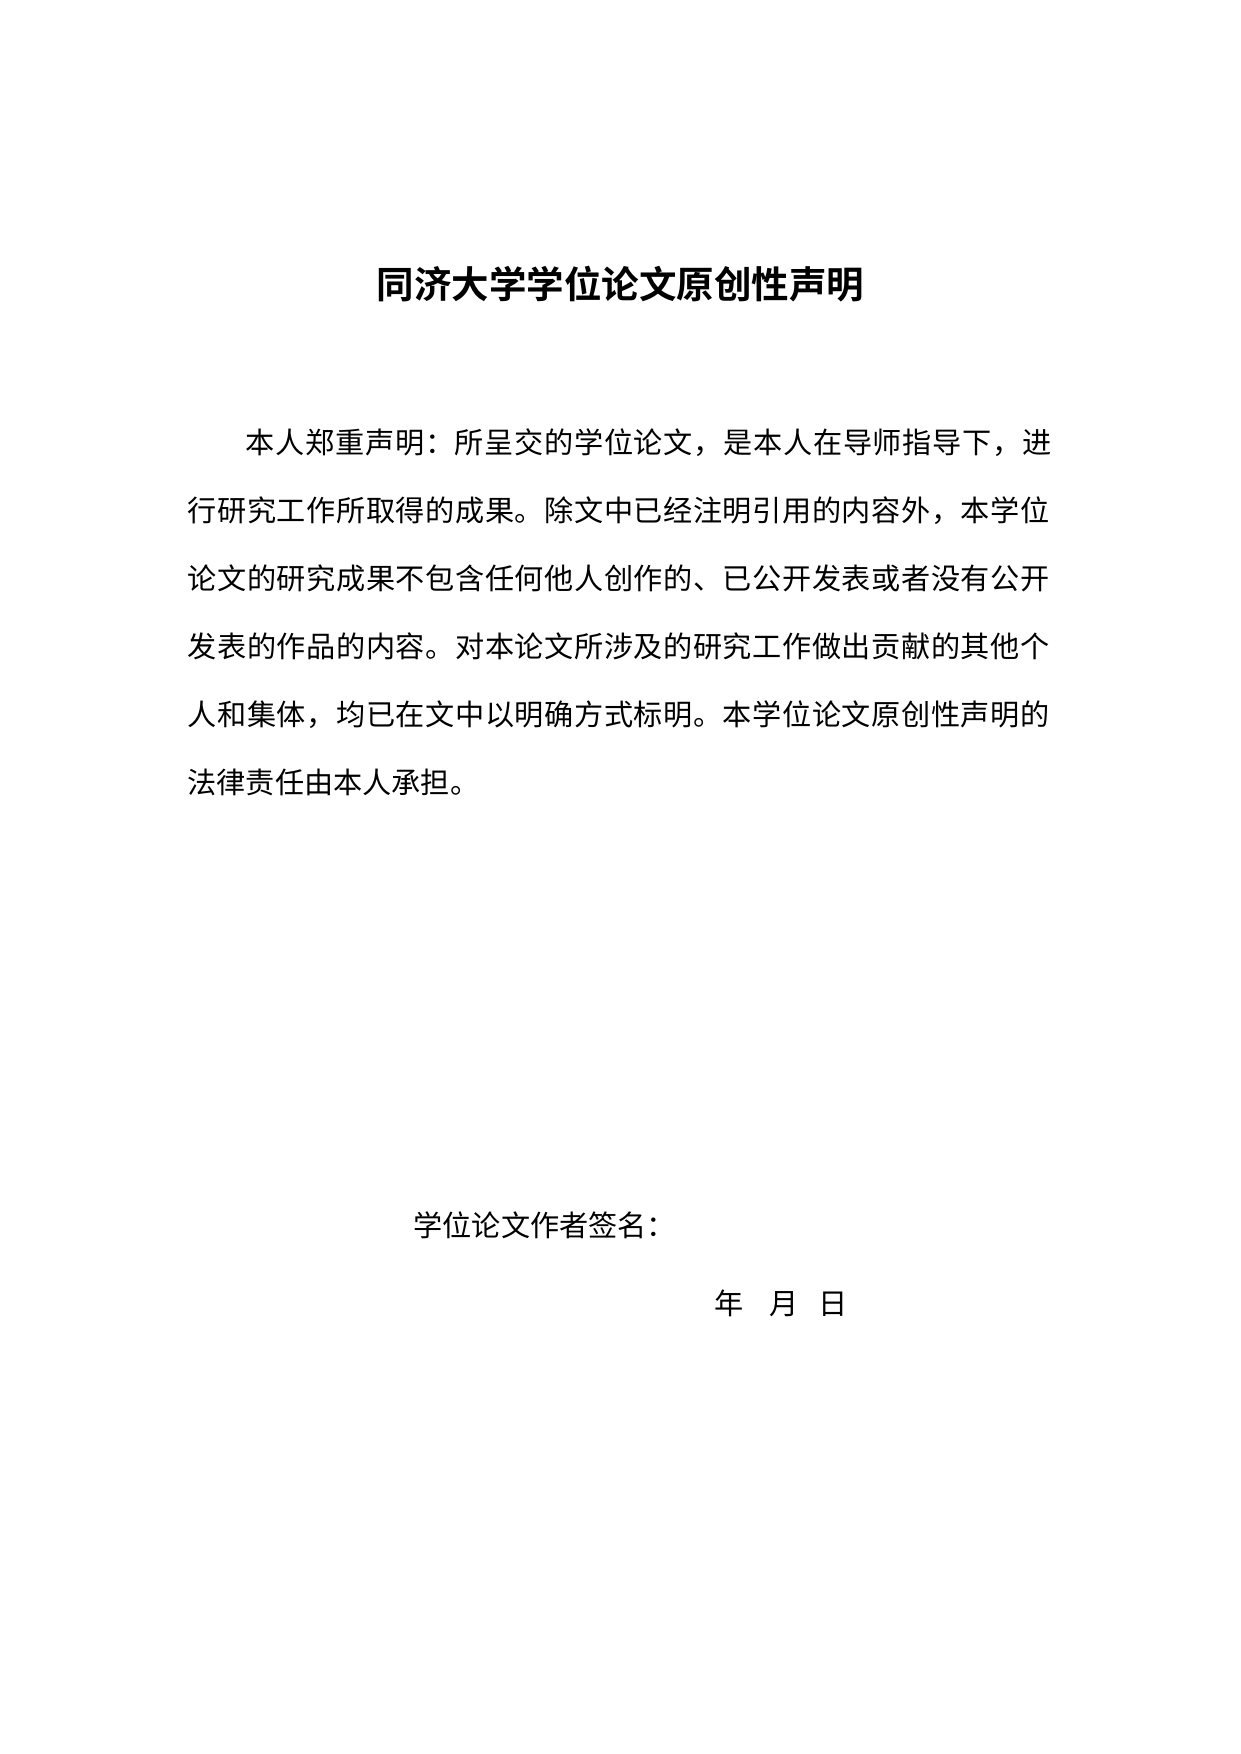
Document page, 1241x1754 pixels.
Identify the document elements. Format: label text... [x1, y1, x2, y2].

text 同济大学学位论文原创性声明 [187, 248, 1053, 316]
text 年 月 日 [187, 1268, 1053, 1336]
text 本人郑重声明：所呈交的学位论文，是本人在导师指导下，进行研究工作所取得的成果。除文中已经注明引用的内容外，本学位论文的研究成果不包含任何他人创作的、已公开发表或者没有公开发表的作品的内容。对本论文所涉及的研究工作做出贡献的其他个人和集体，均已在文中以明确方式标明。本学位论文原创性声明的法律责任由本人承担。 [187, 407, 1053, 814]
text 学位论文作者签名： [187, 1189, 1053, 1257]
